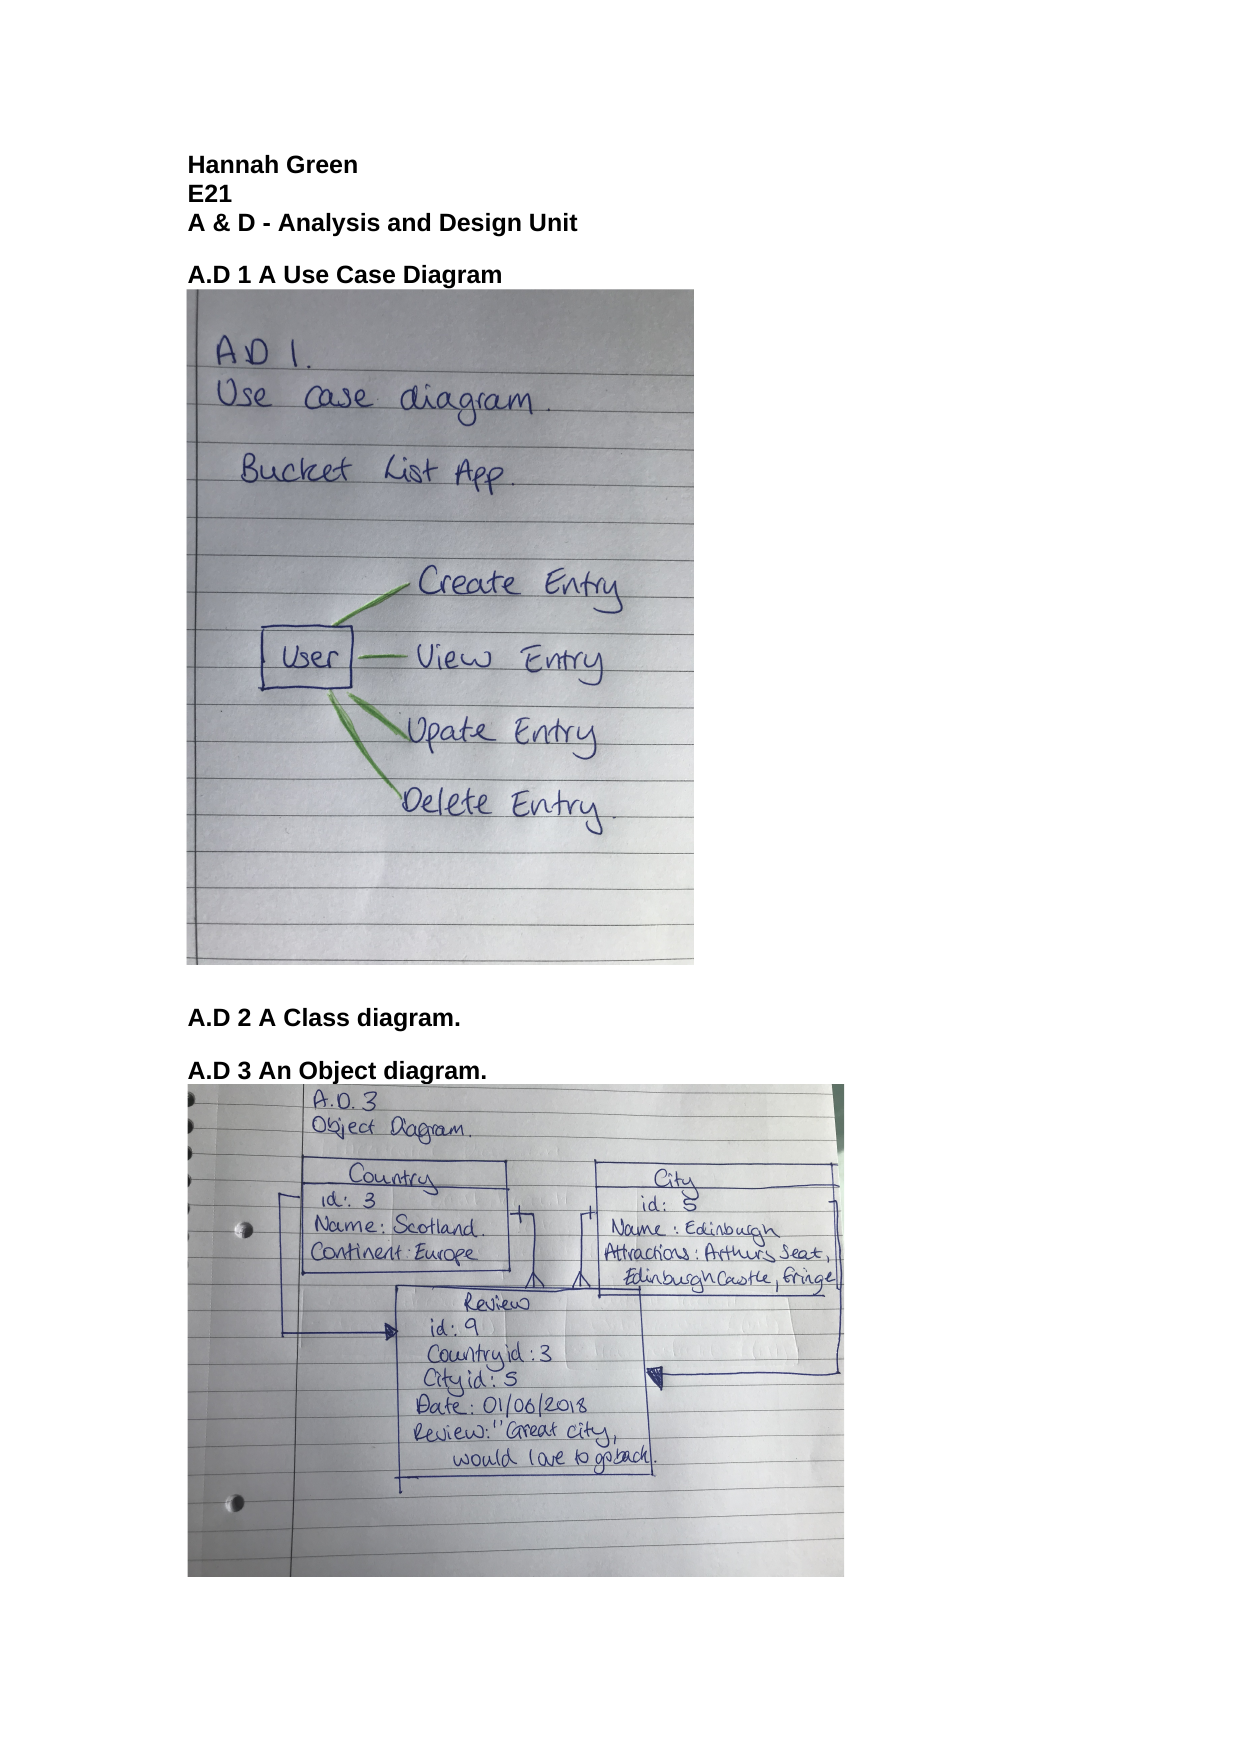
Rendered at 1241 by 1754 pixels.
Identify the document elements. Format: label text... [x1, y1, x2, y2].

text A.D 1 A Use Case Diagram [187, 260, 1053, 289]
text E21 [187, 179, 1053, 207]
picture [187, 290, 694, 965]
text A.D 2 A Class diagram. [187, 1003, 1053, 1032]
picture [187, 1084, 845, 1577]
text Hannah Green [187, 150, 1053, 179]
text A & D - Analysis and Design Unit [187, 207, 1053, 236]
